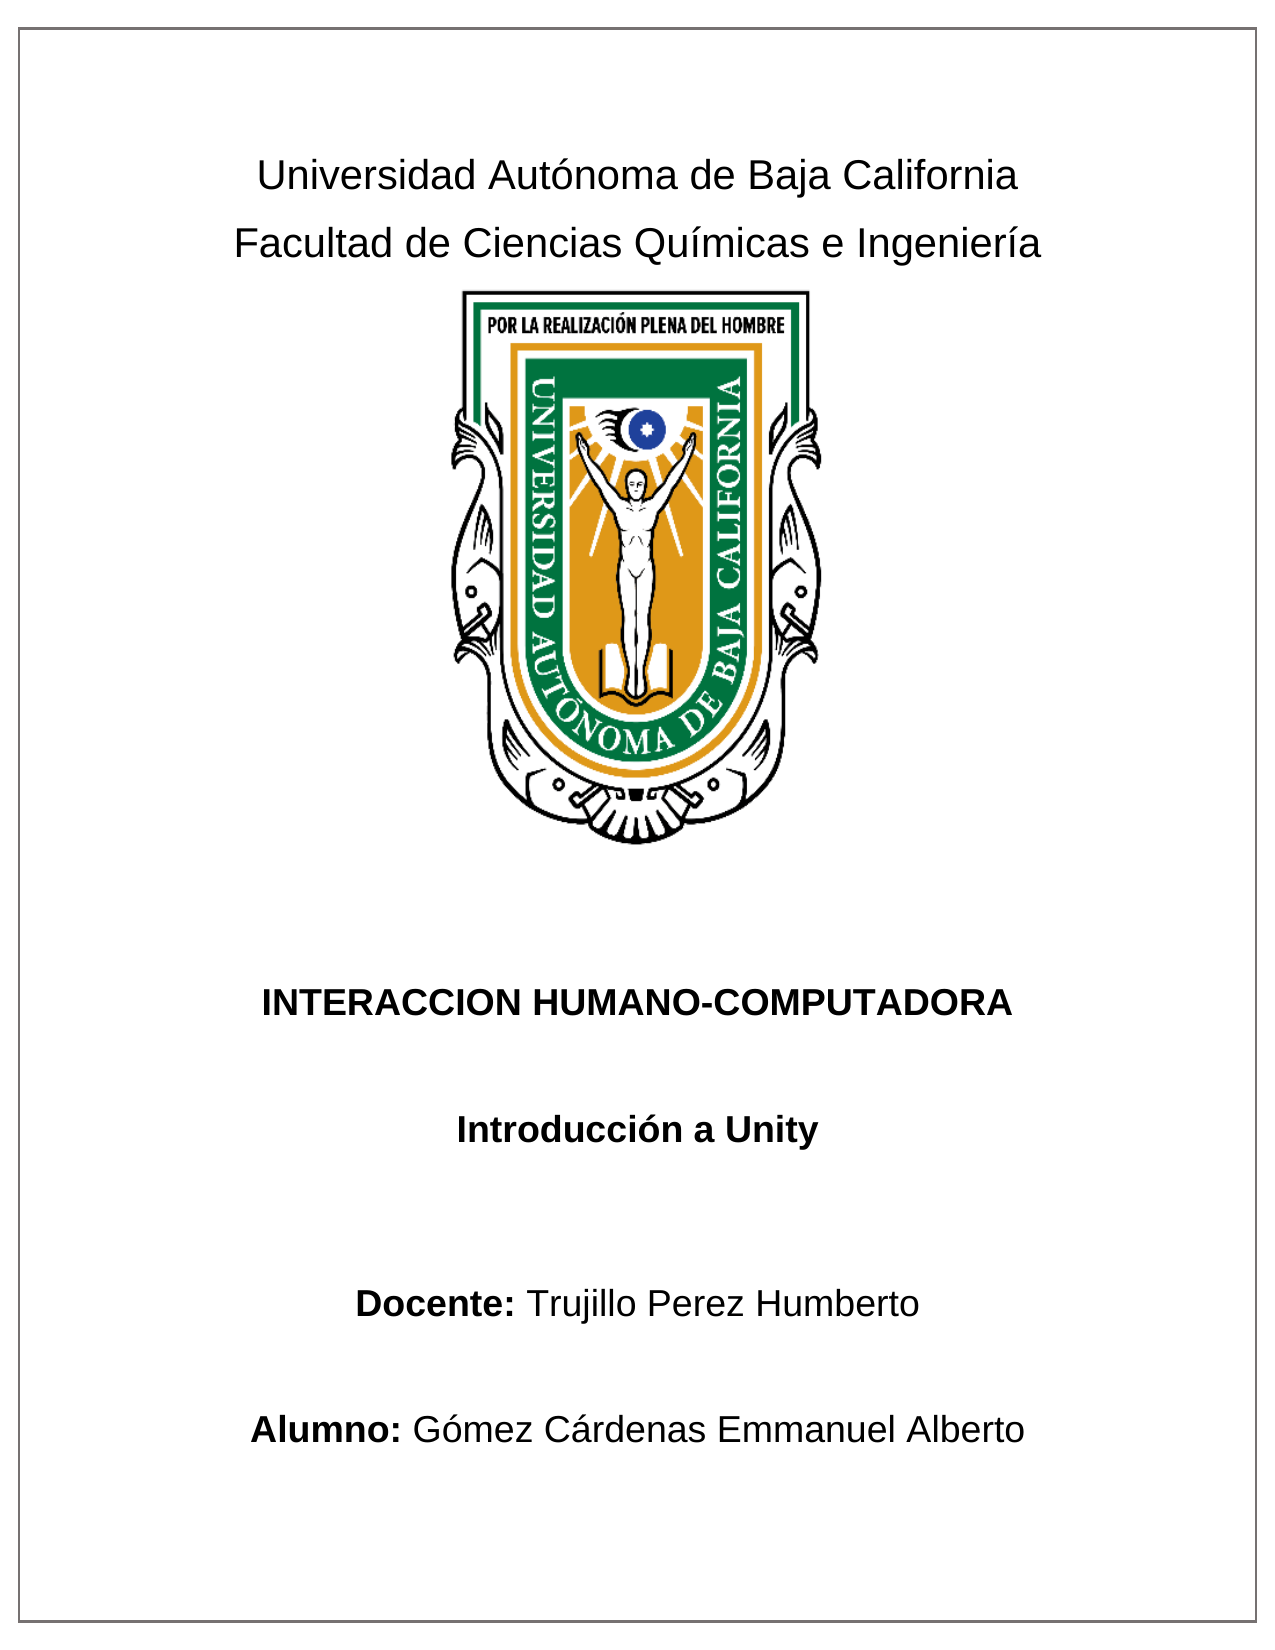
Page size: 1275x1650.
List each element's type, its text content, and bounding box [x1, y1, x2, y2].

text Alumno: Gómez Cárdenas Emmanuel Alberto [150, 1408, 1125, 1451]
text Introducción a Unity [150, 1107, 1125, 1150]
text Docente: Trujillo Perez Humberto [150, 1281, 1125, 1324]
text Universidad Autónoma de Baja California [150, 150, 1125, 198]
text Facultad de Ciencias Químicas e Ingeniería [150, 218, 1125, 266]
text INTERACCION HUMANO-COMPUTADORA [150, 981, 1125, 1024]
picture [448, 286, 827, 847]
